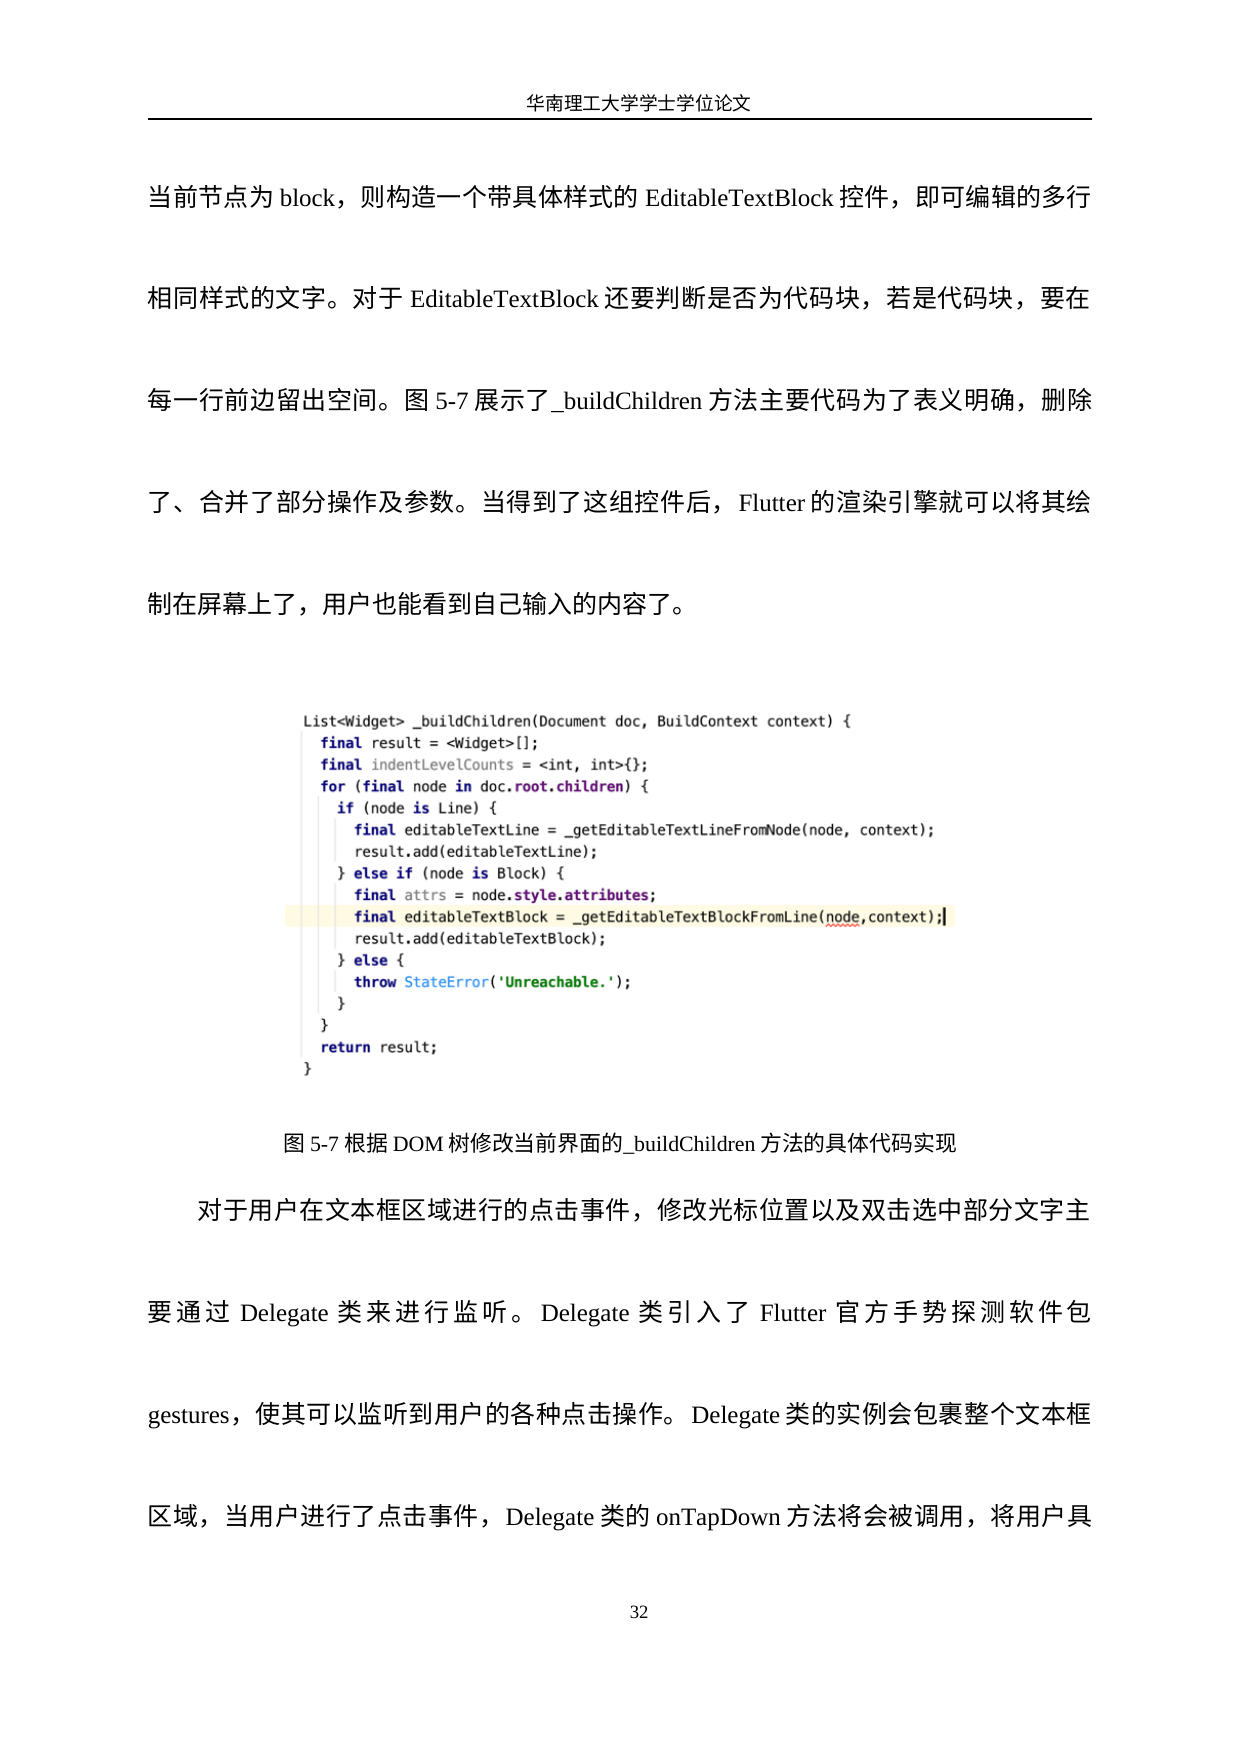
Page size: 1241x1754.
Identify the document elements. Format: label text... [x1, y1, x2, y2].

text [148, 1175, 1092, 1548]
text 图5-7 根据DOM树修改当前界面的_buildChildren方法的具体代码实现 [148, 1125, 1092, 1159]
picture [285, 703, 956, 1096]
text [148, 161, 1092, 637]
